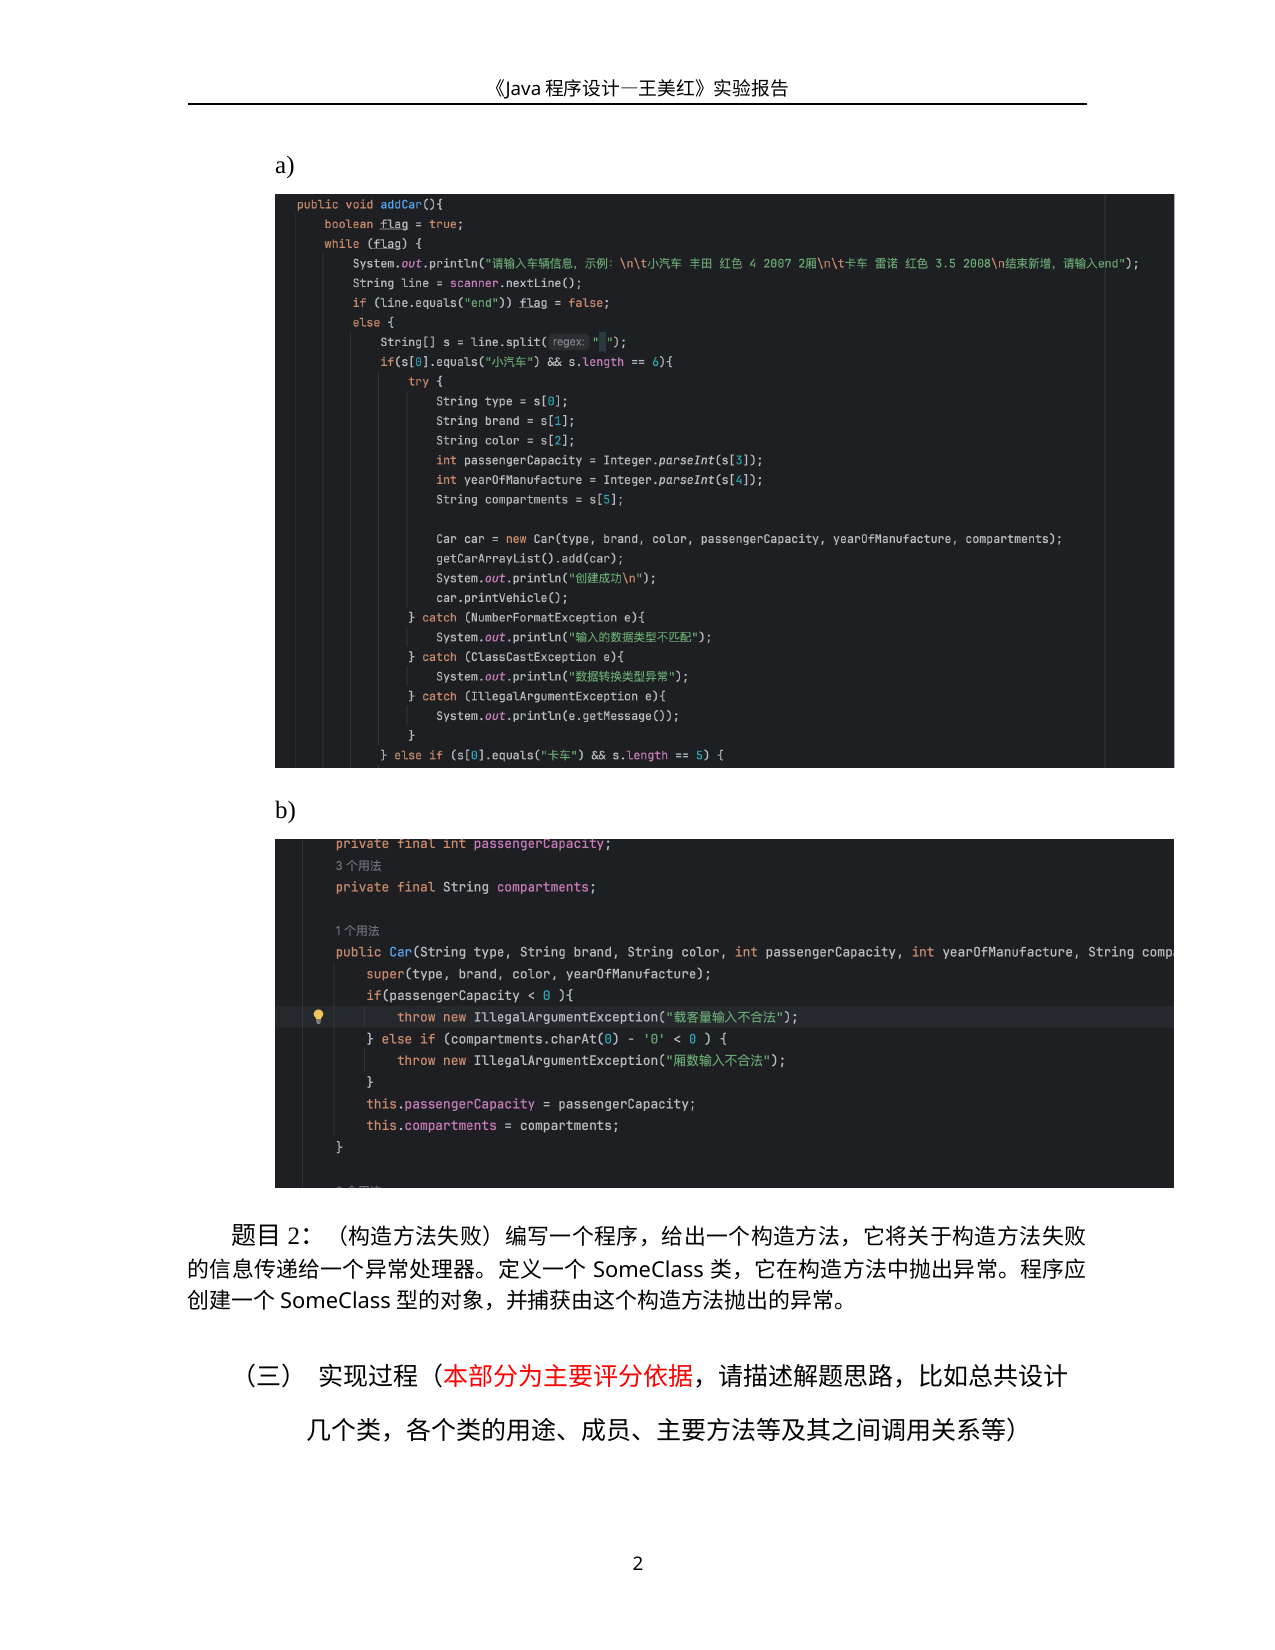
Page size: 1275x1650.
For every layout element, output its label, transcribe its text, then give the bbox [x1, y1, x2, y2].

picture [275, 839, 1174, 1188]
text 题目2：（构造方法失败）编写一个程序，给出一个构造方法，它将关于构造方法失败的信息传递给一个异常处理器。定义一个 SomeClass 类，它在构造方法中抛出异常。程序应创建一个 SomeClass 型的对象，并捕获由这个构造方法抛出的异常。 [187, 1215, 1087, 1315]
picture [275, 194, 1175, 768]
list 实现过程（本部分为主要评分依据，请描述解题思路，比如总共设计几个类，各个类的用途、成员、主要方法等及其之间调用关系等） [231, 1356, 1087, 1447]
